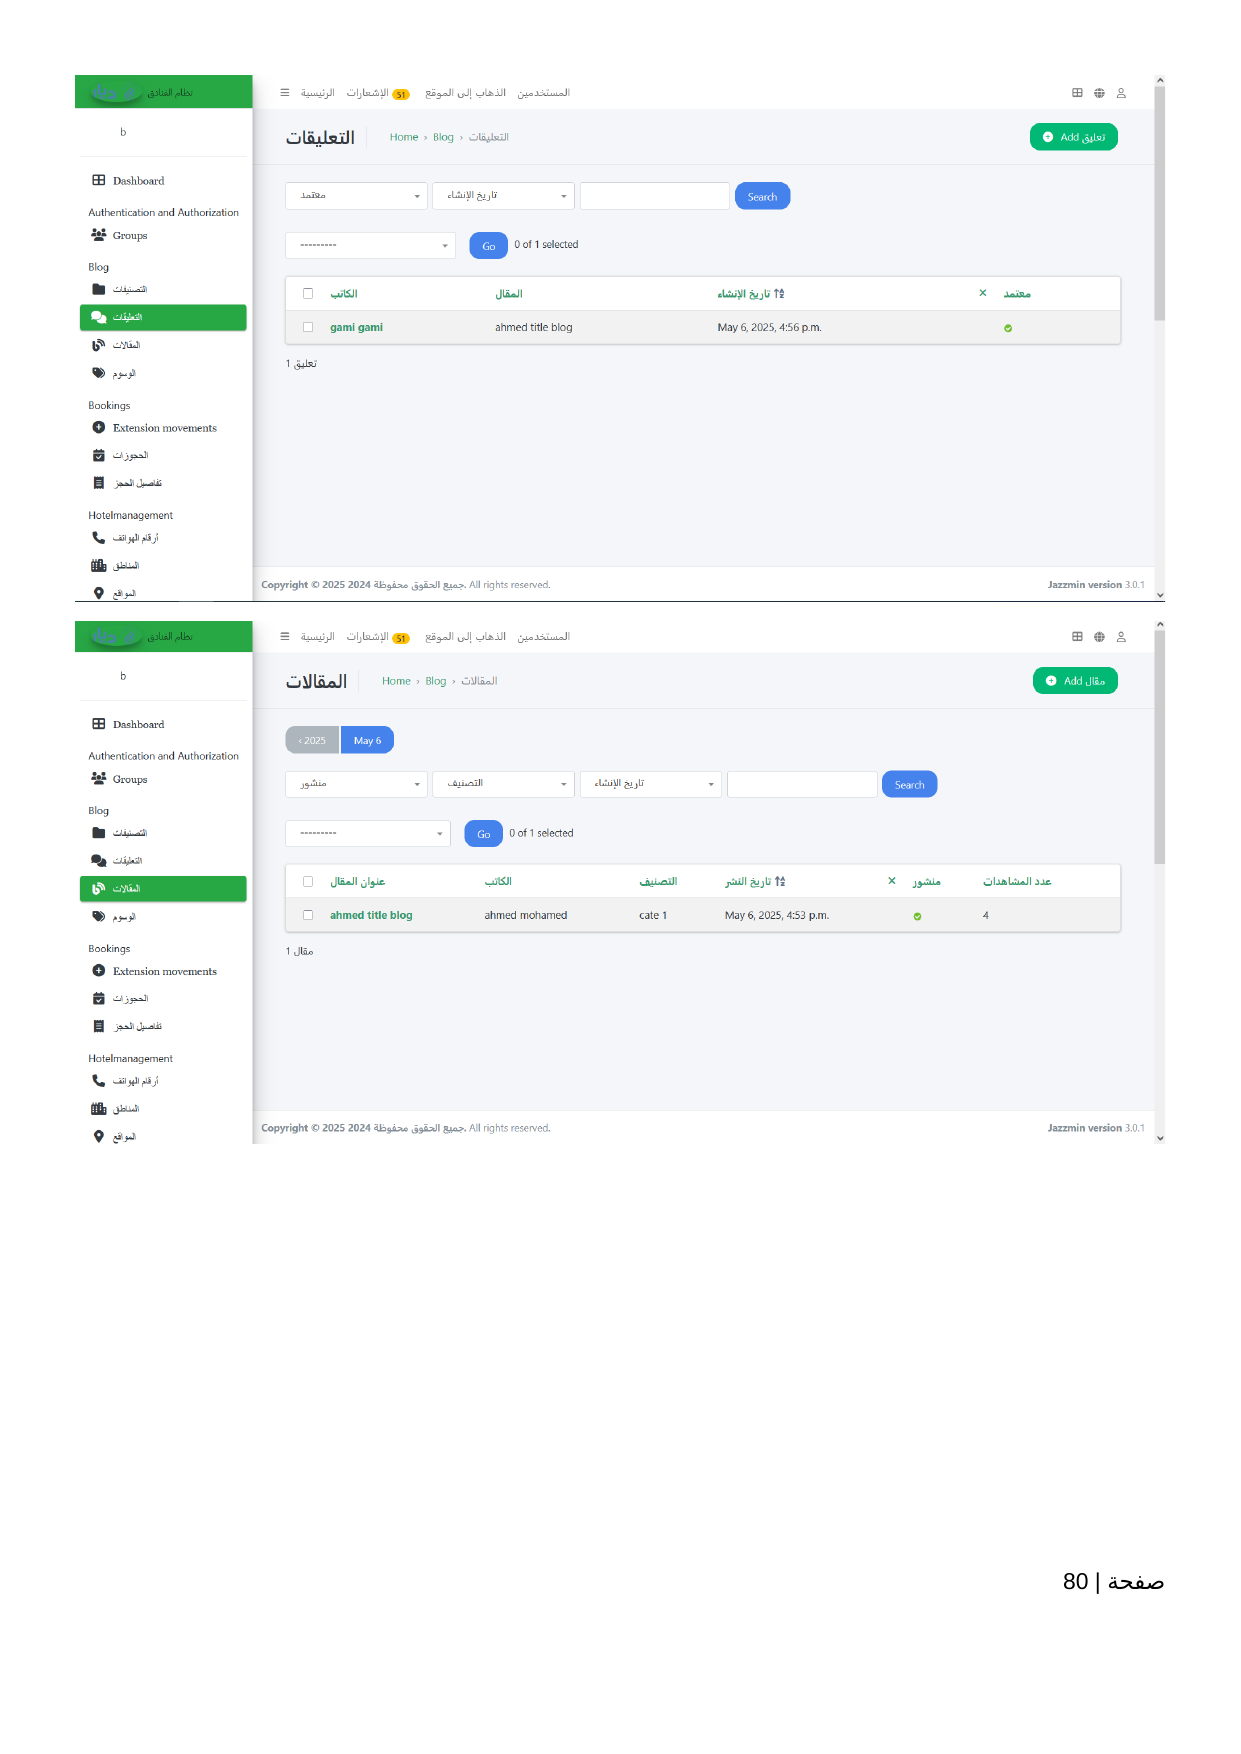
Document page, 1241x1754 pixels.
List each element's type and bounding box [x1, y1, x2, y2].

picture [75, 621, 1166, 1144]
picture [75, 75, 1166, 602]
